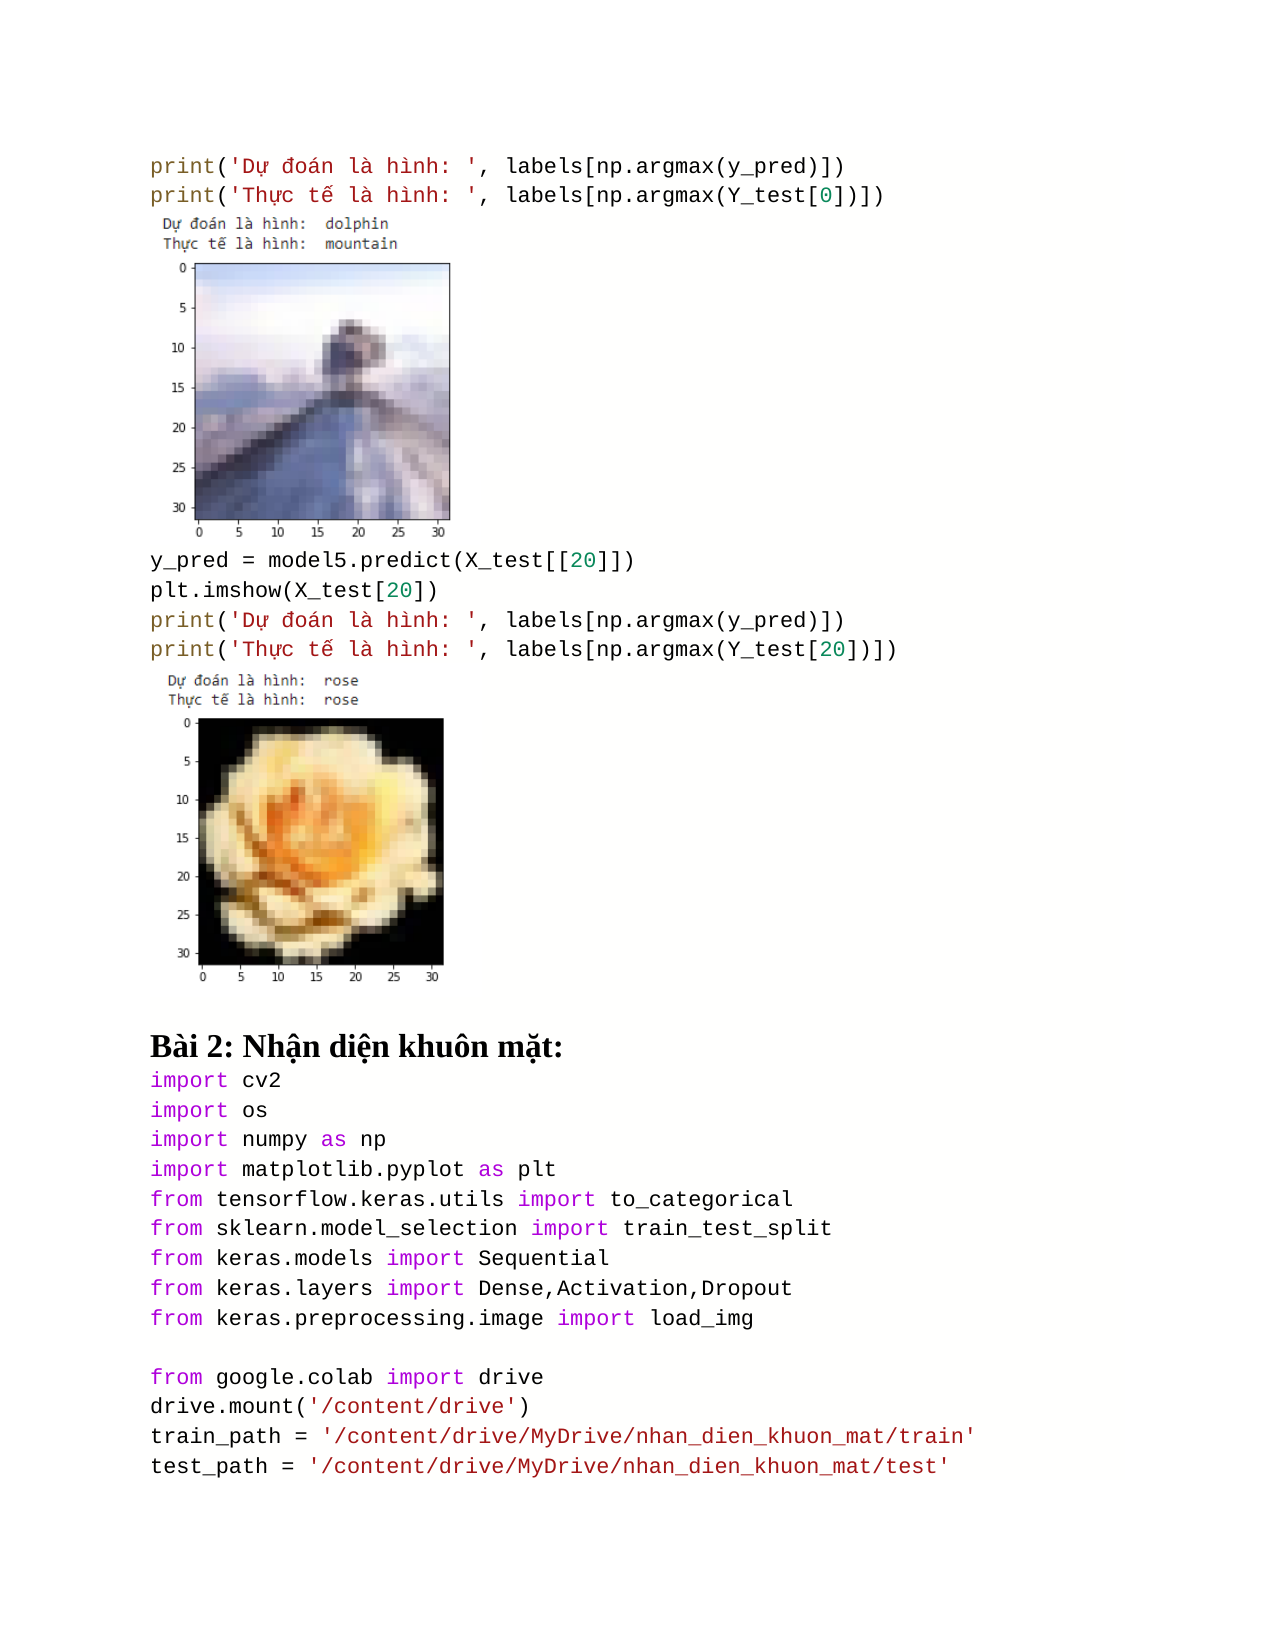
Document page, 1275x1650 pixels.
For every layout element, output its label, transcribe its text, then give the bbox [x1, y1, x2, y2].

text print('Dự đoán là hình: ', labels[np.argmax(y_pred)]) [150, 604, 1125, 634]
text y_pred = model5.predict(X_test[[20]]) [150, 544, 1125, 574]
picture [150, 663, 482, 997]
text plt.imshow(X_test[20]) [150, 574, 1125, 604]
text train_path = '/content/drive/MyDrive/nhan_dien_khuon_mat/train' [150, 1421, 1125, 1450]
text from tensorflow.keras.utils import to_categorical [150, 1183, 1125, 1213]
text from keras.preprocessing.image import load_img [150, 1302, 1125, 1331]
text from keras.models import Sequential [150, 1242, 1125, 1272]
text import cv2 [150, 1064, 1125, 1094]
text import numpy as np [150, 1124, 1125, 1153]
text test_path = '/content/drive/MyDrive/nhan_dien_khuon_mat/test' [150, 1450, 1125, 1480]
text from keras.layers import Dense,Activation,Dropout [150, 1272, 1125, 1302]
text import os [150, 1094, 1125, 1124]
text Bài 2: Nhận diện khuôn mặt: [150, 1026, 1125, 1064]
text print('Dự đoán là hình: ', labels[np.argmax(y_pred)]) [150, 150, 1125, 180]
text import matplotlib.pyplot as plt [150, 1153, 1125, 1183]
text from sklearn.model_selection import train_test_split [150, 1213, 1125, 1242]
text print('Thực tế là hình: ', labels[np.argmax(Y_test[20])]) [150, 634, 1125, 663]
text drive.mount('/content/drive') [150, 1391, 1125, 1421]
text from google.colab import drive [150, 1361, 1125, 1391]
text print('Thực tế là hình: ', labels[np.argmax(Y_test[0])]) [150, 180, 1125, 209]
picture [150, 209, 482, 545]
